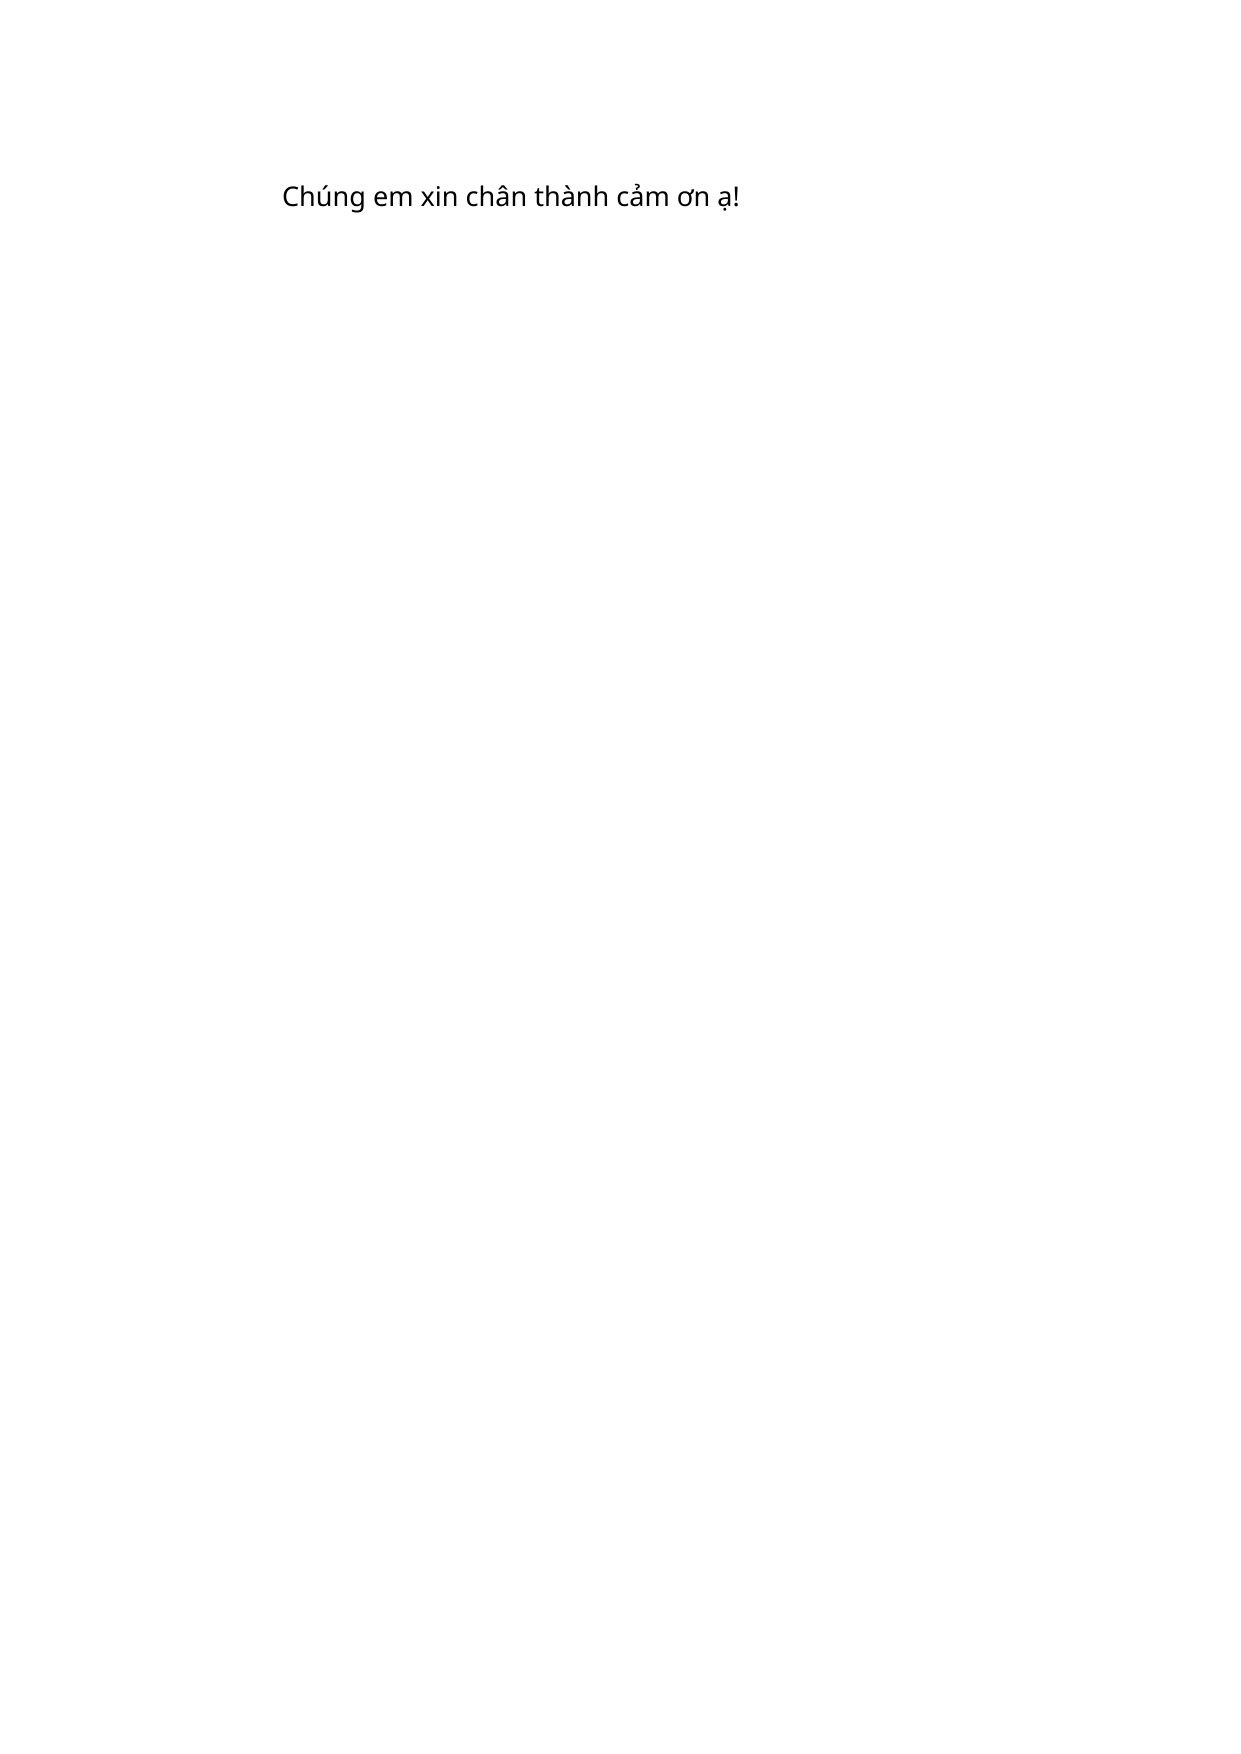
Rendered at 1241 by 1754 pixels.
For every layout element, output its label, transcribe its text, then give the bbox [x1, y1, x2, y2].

text Chúng em xin chân thành cảm ơn ạ! [207, 177, 1122, 214]
